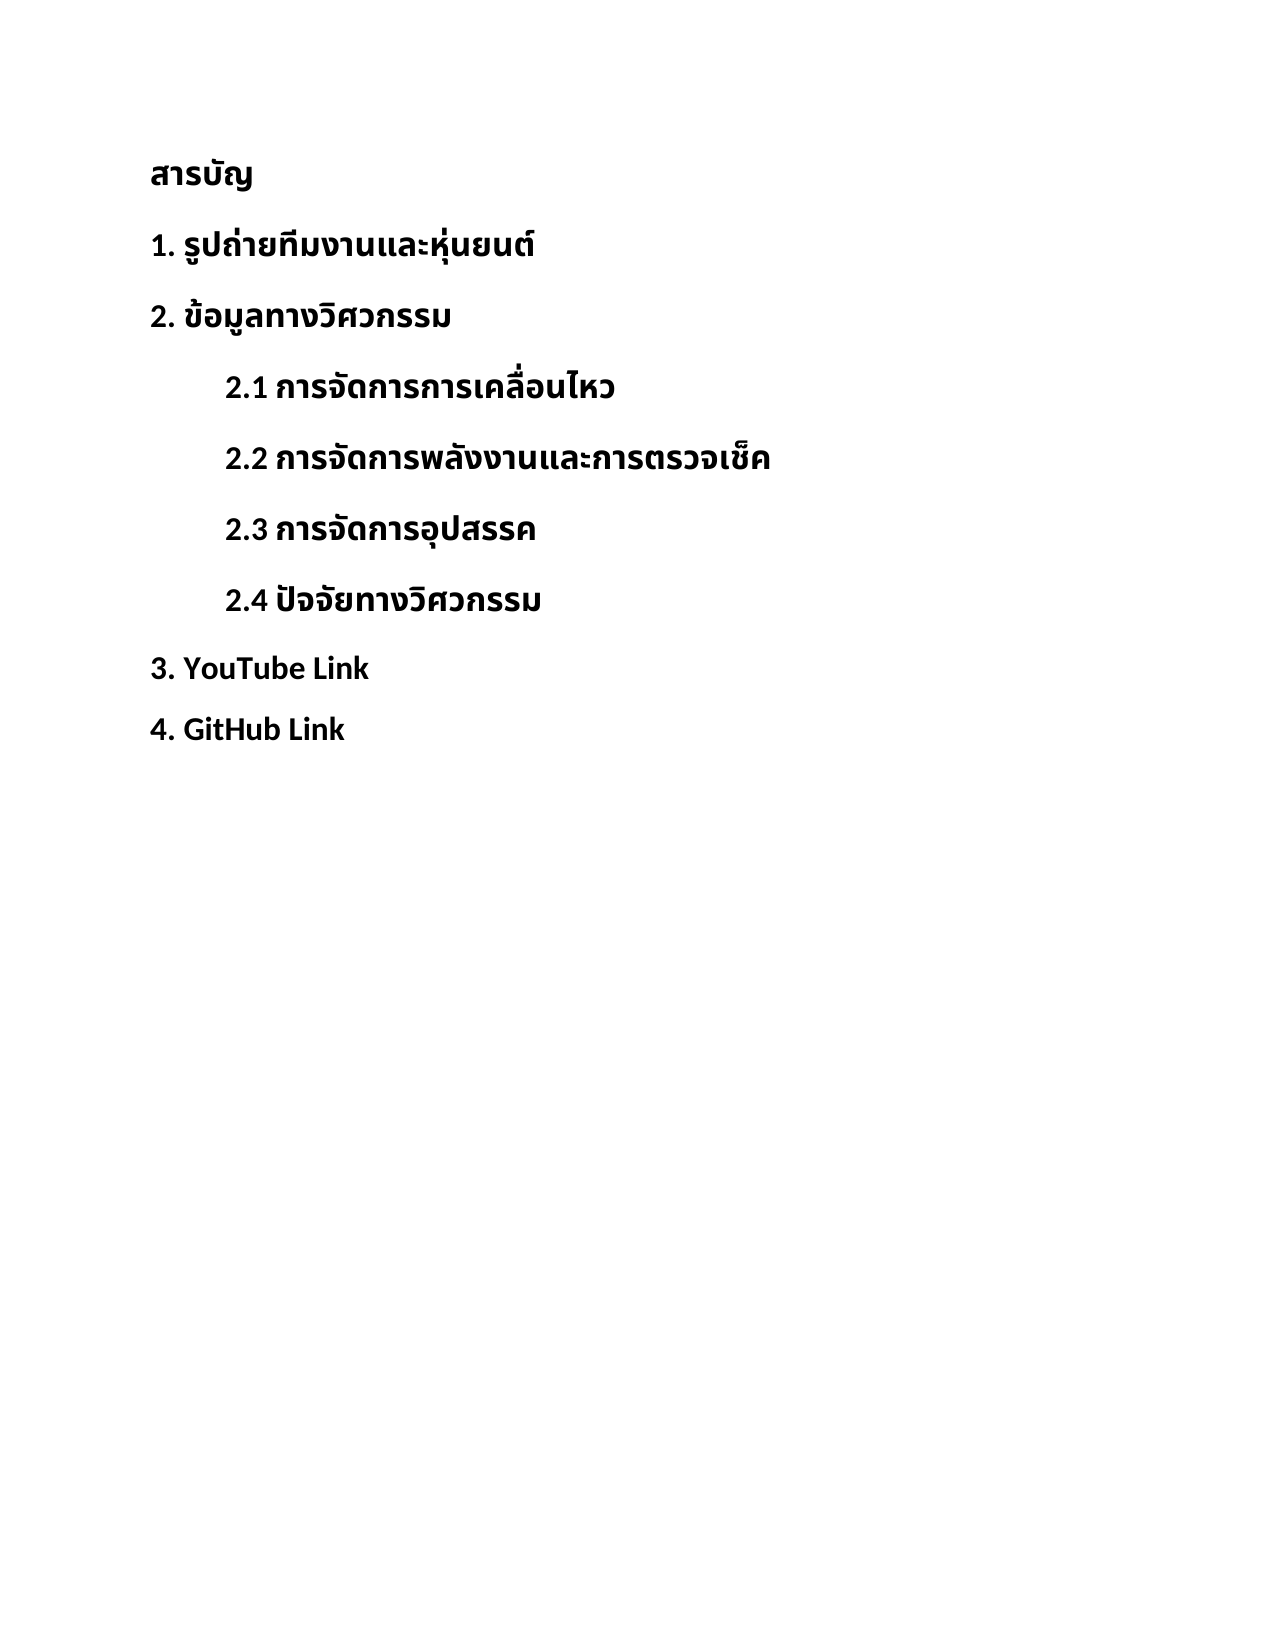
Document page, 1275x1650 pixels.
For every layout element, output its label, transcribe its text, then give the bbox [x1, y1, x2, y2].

text สารบัญ [150, 150, 1125, 200]
text 3. YouTube Link [150, 647, 1125, 688]
text 2. ข้อมูลทางวิศวกรรม [150, 292, 1125, 342]
text 4. GitHub Link [150, 708, 1125, 749]
text 1. รูปถ่ายทีมงานและหุ่นยนต์ [150, 221, 1125, 271]
text 2.2 การจัดการพลังงานและการตรวจเช็ค [225, 434, 1125, 484]
text 2.4 ปัจจัยทางวิศวกรรม [225, 576, 1125, 627]
text 2.1 การจัดการการเคลื่อนไหว [225, 363, 1125, 413]
text 2.3 การจัดการอุปสรรค [225, 505, 1125, 556]
